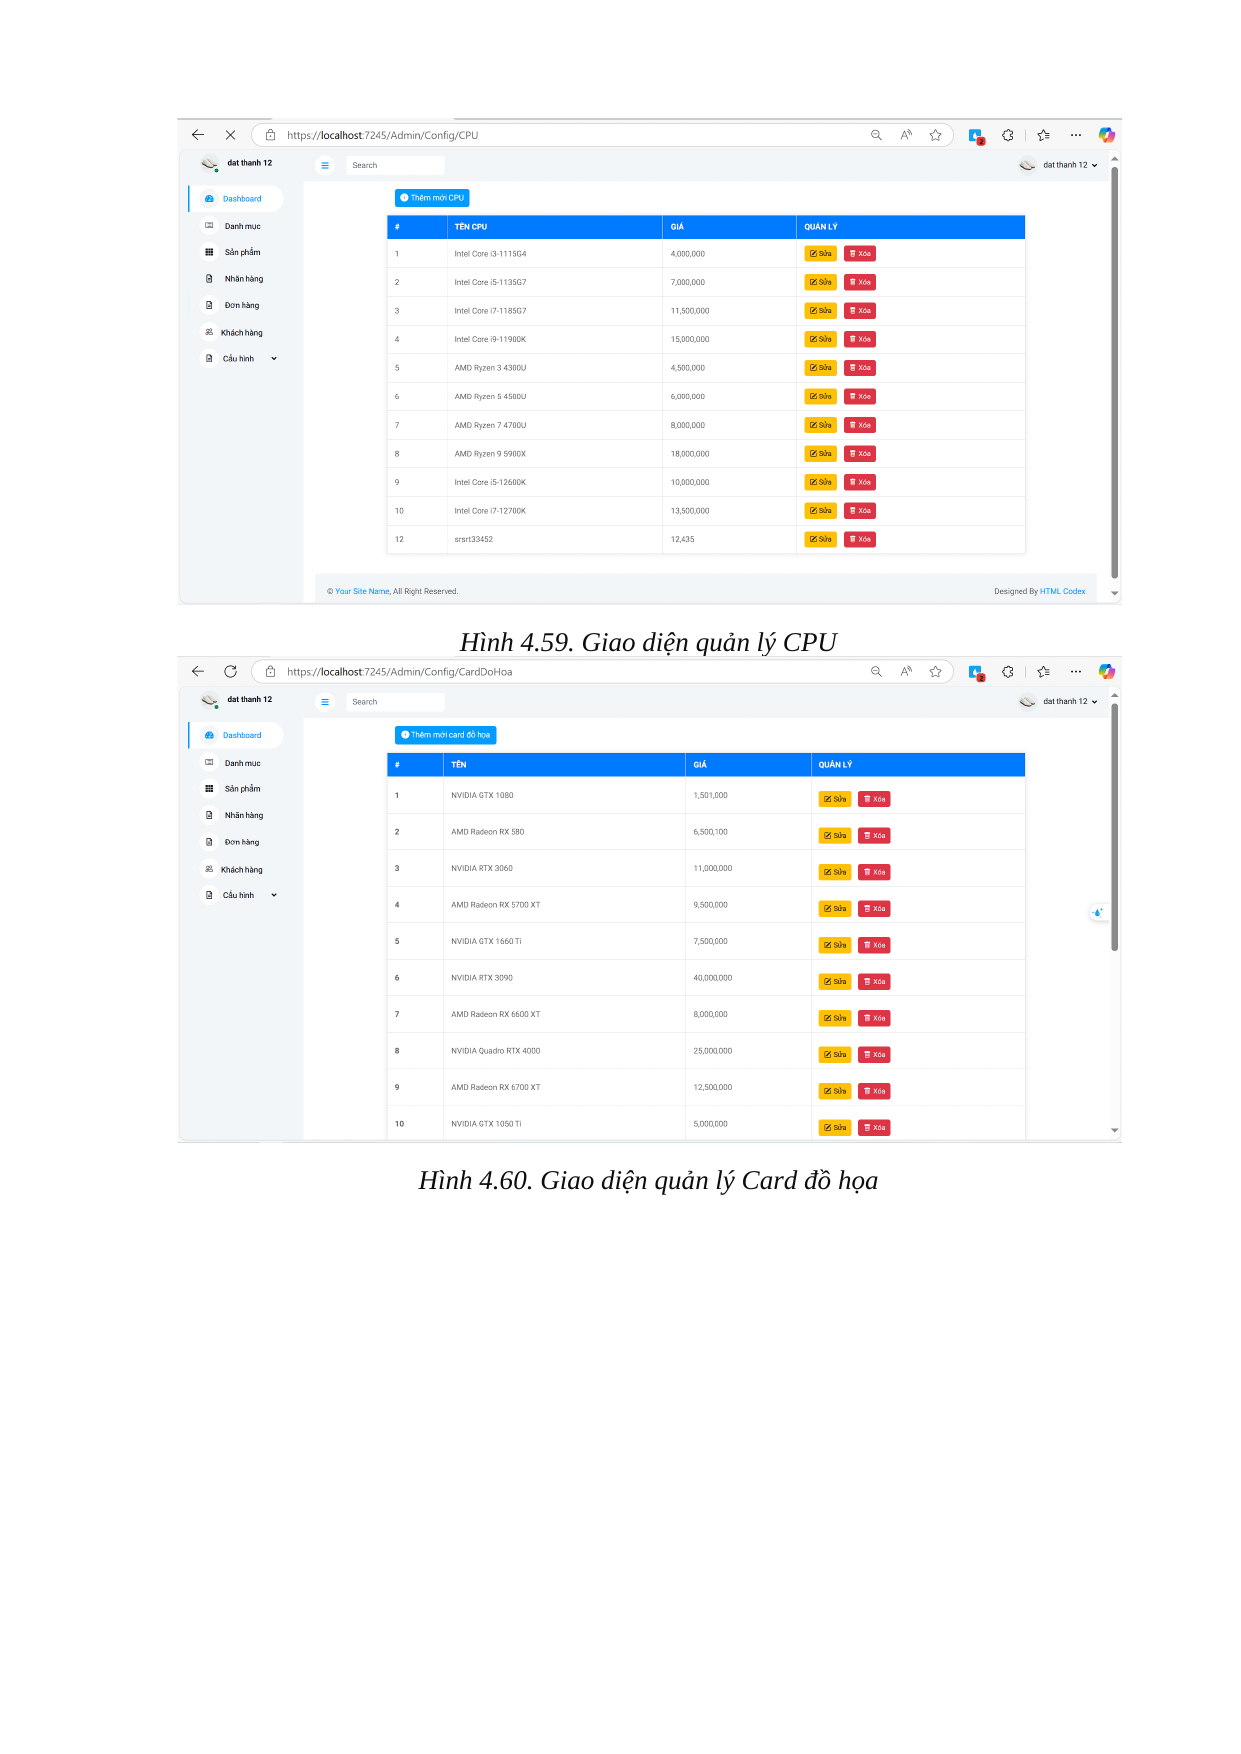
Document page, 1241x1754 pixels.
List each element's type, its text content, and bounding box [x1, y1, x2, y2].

text Hình 4.60. Giao diện quản lý Card đồ họa [177, 1164, 1122, 1195]
text Hình 4.59. Giao diện quản lý CPU [177, 626, 1122, 656]
picture [177, 656, 1123, 1143]
picture [177, 118, 1123, 605]
